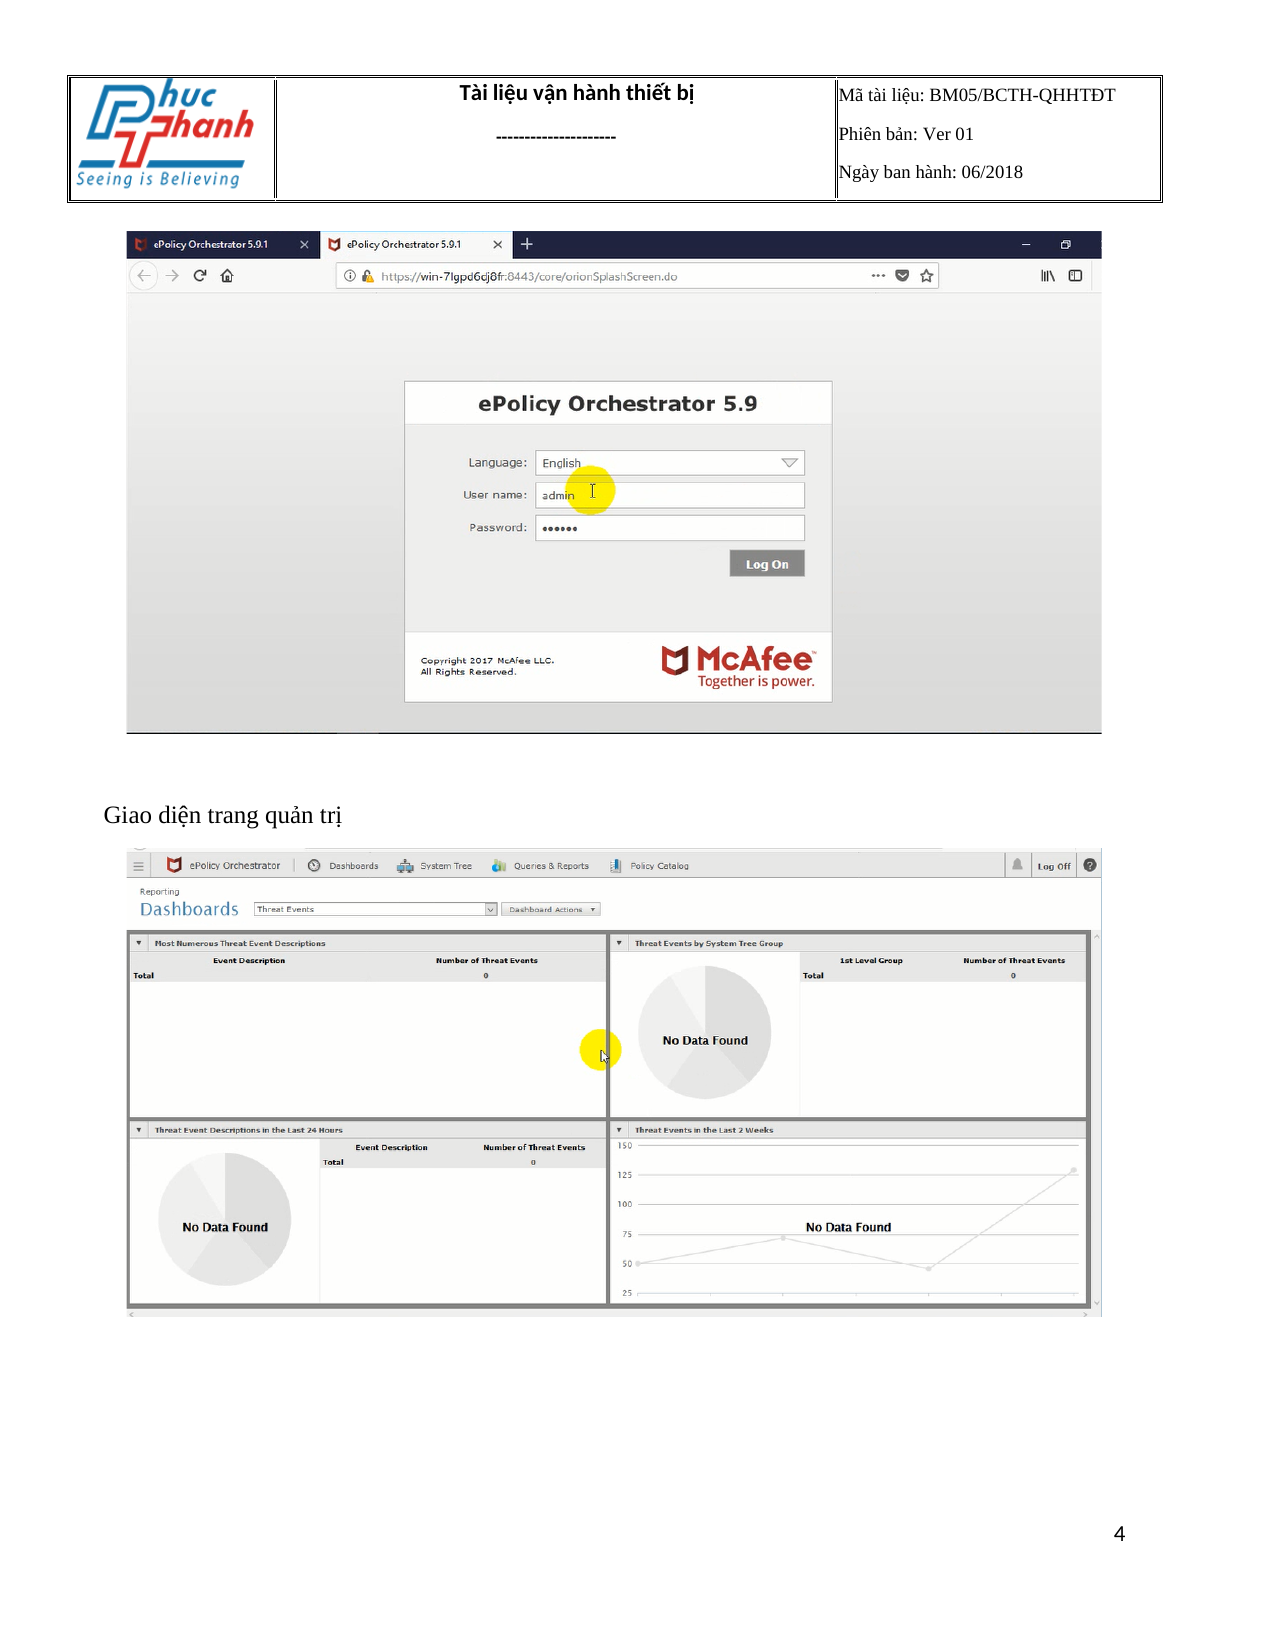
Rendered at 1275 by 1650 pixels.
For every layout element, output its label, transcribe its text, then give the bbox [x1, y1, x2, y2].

picture [126, 231, 1102, 734]
text Giao diện trang quản trị [103, 801, 1125, 829]
picture [70, 78, 257, 191]
picture [126, 848, 1102, 1317]
